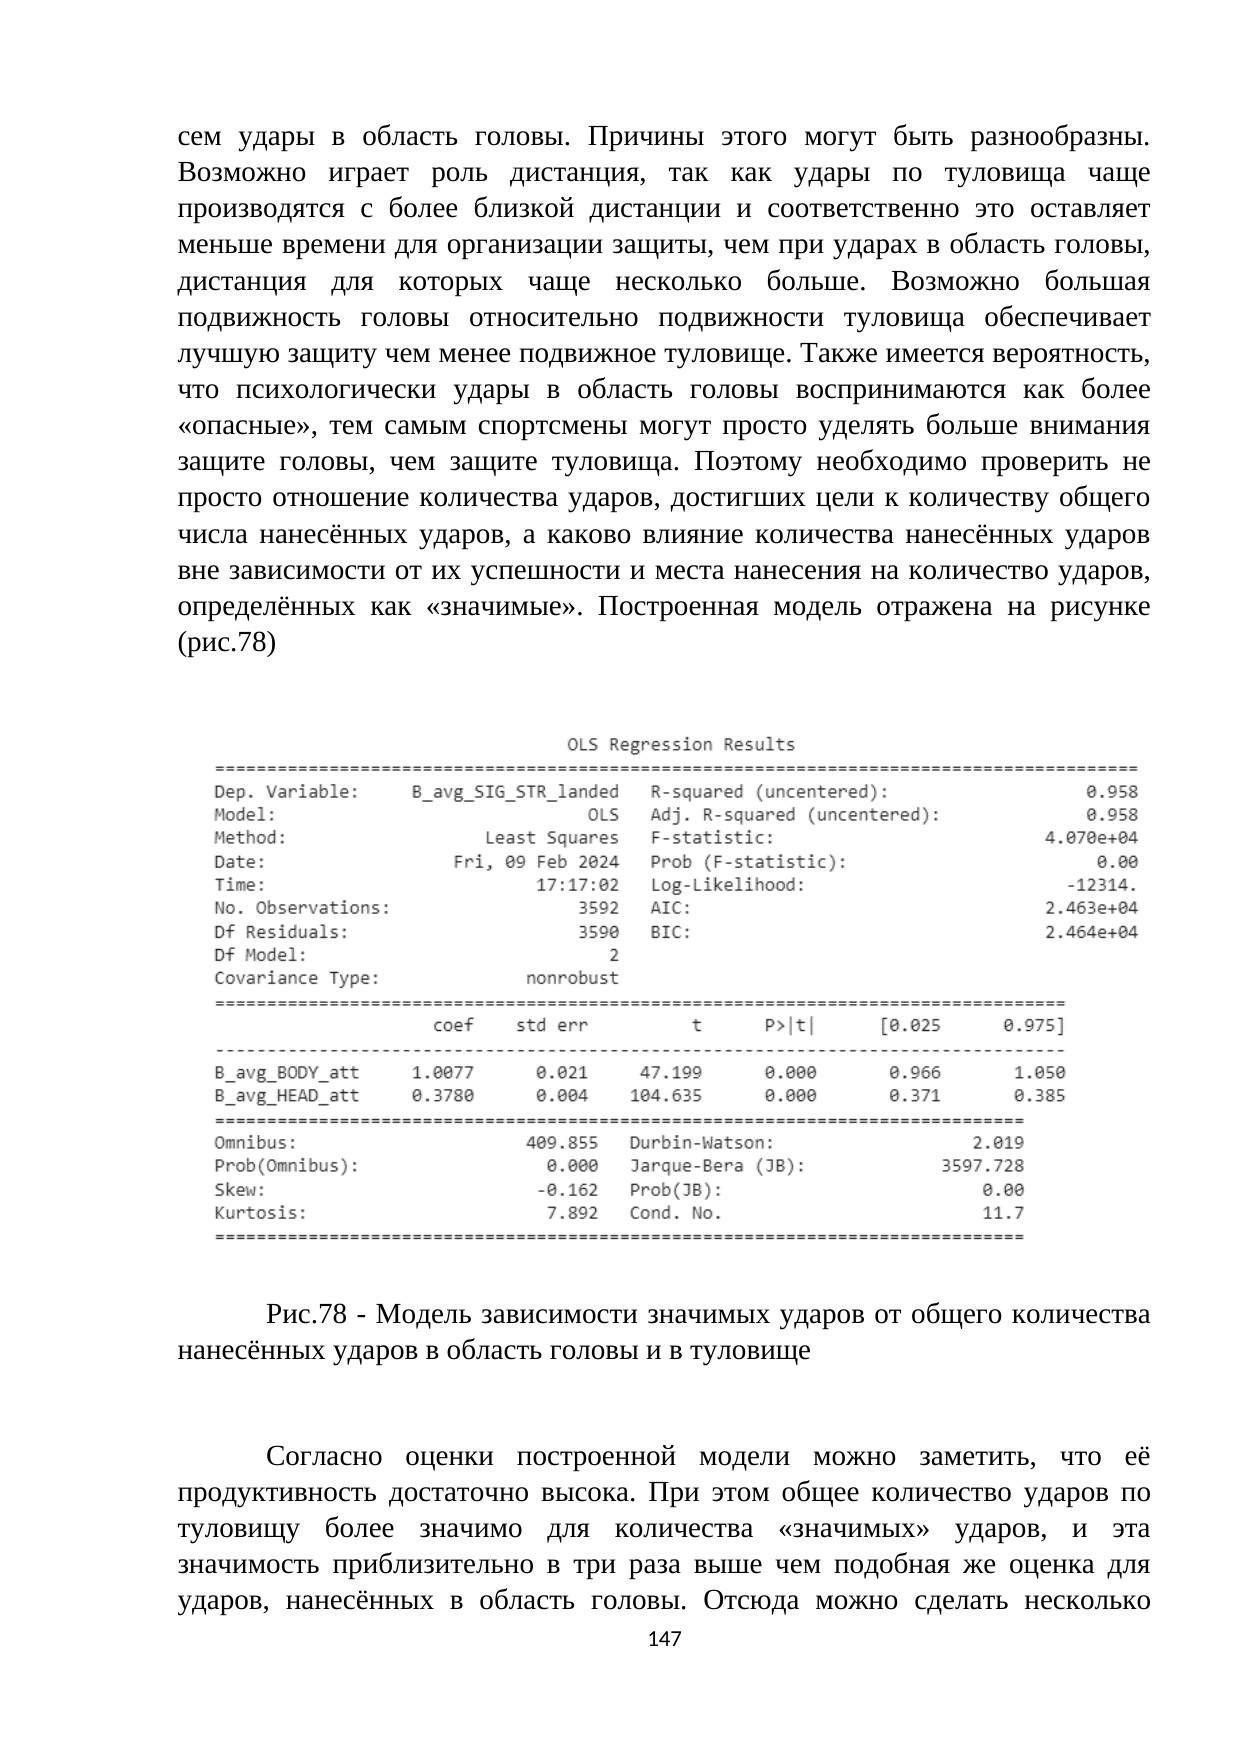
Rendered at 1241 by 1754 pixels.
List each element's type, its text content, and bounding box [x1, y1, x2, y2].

picture [177, 729, 1152, 1277]
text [177, 118, 1152, 658]
text Рис.78 - Модель зависимости значимых ударов от общего количества нанесённых ударов в область головы и в туловище [177, 1296, 1152, 1366]
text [177, 1438, 1152, 1616]
